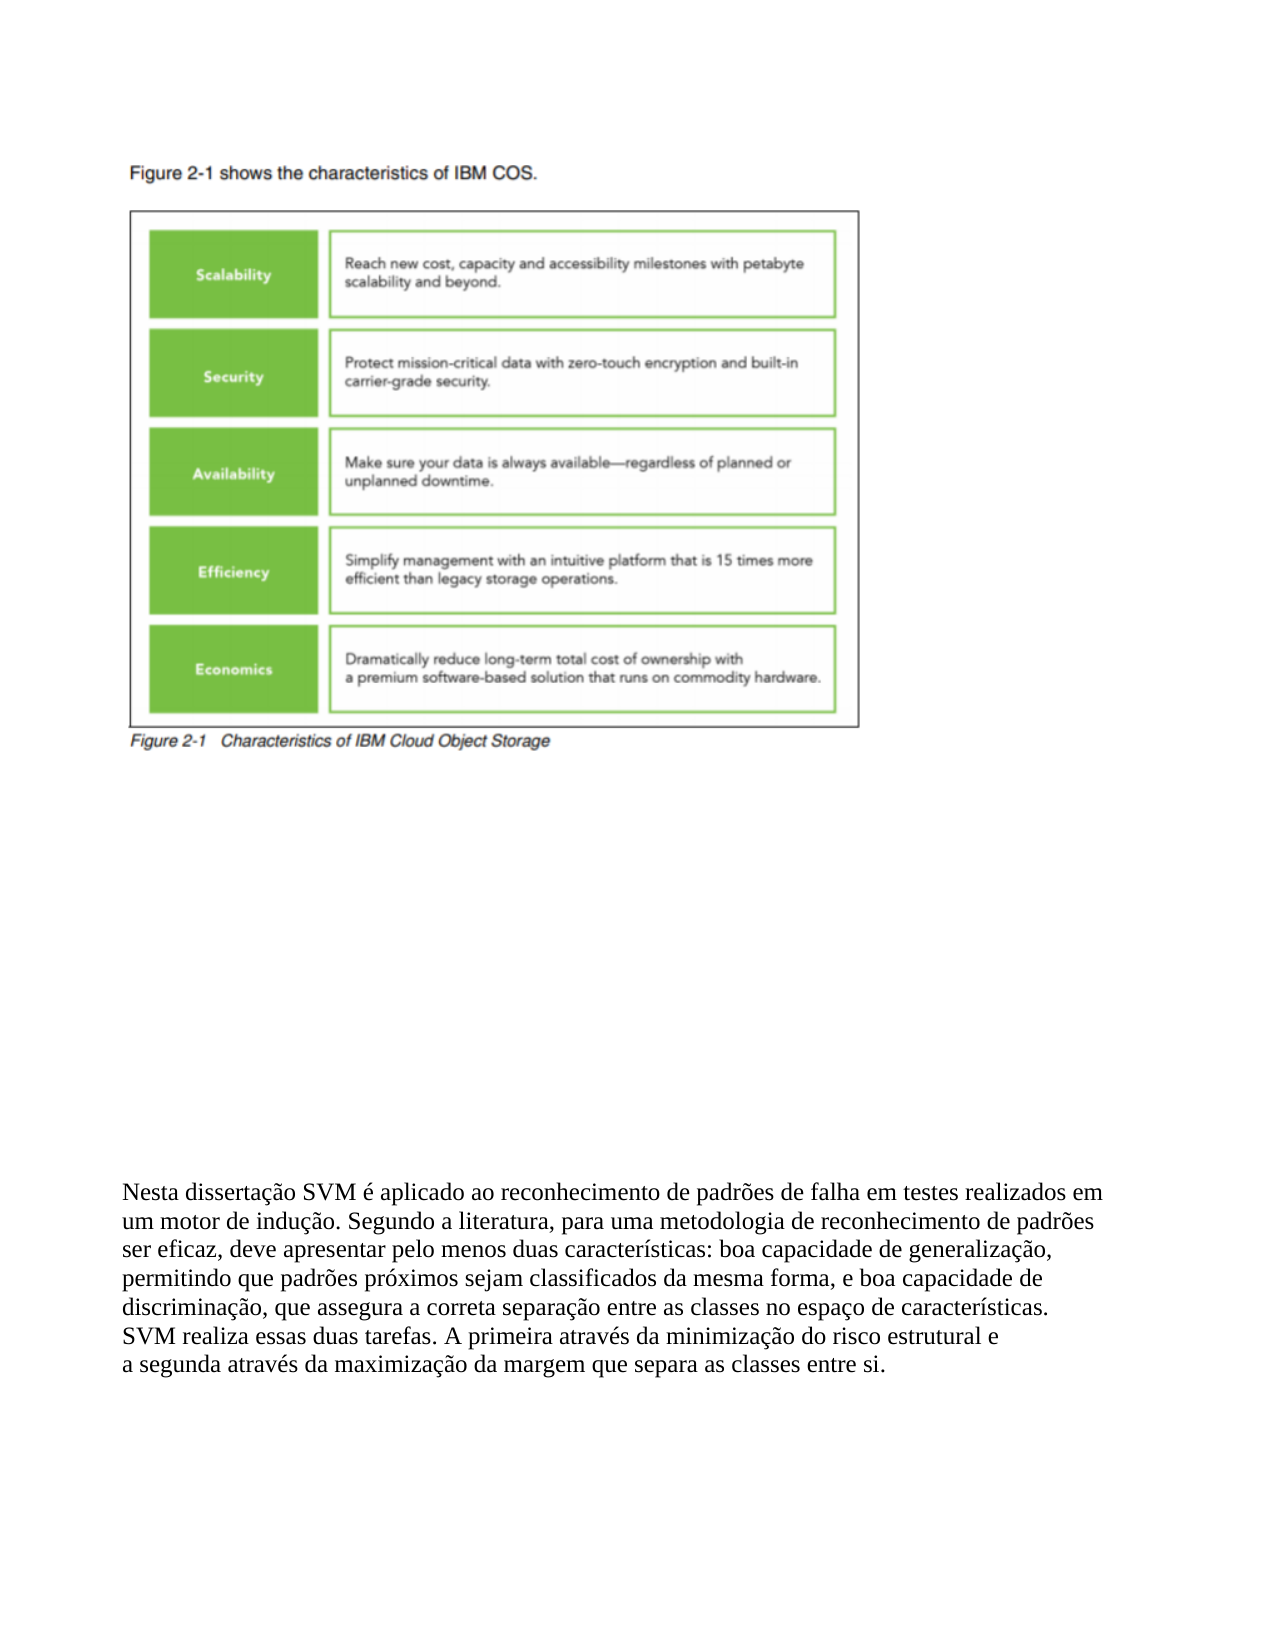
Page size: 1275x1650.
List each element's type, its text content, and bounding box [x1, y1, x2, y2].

picture [121, 150, 876, 772]
text a segunda através da maximização da margem que separa as classes entre si. [122, 1349, 1125, 1378]
text Nesta dissertação SVM é aplicado ao reconhecimento de padrões de falha em testes realizados em um motor de indução. Segundo a literatura, para uma metodologia de reconhecimento de padrões ser eficaz, deve apresentar pelo menos duas características: boa capacidade de generalização, permitindo que padrões próximos sejam classificados da mesma forma, e boa capacidade de discriminação, que assegura a correta separação entre as classes no espaço de características. [122, 1177, 1125, 1321]
text SVM realiza essas duas tarefas. A primeira através da minimização do risco estrutural e [122, 1321, 1125, 1349]
